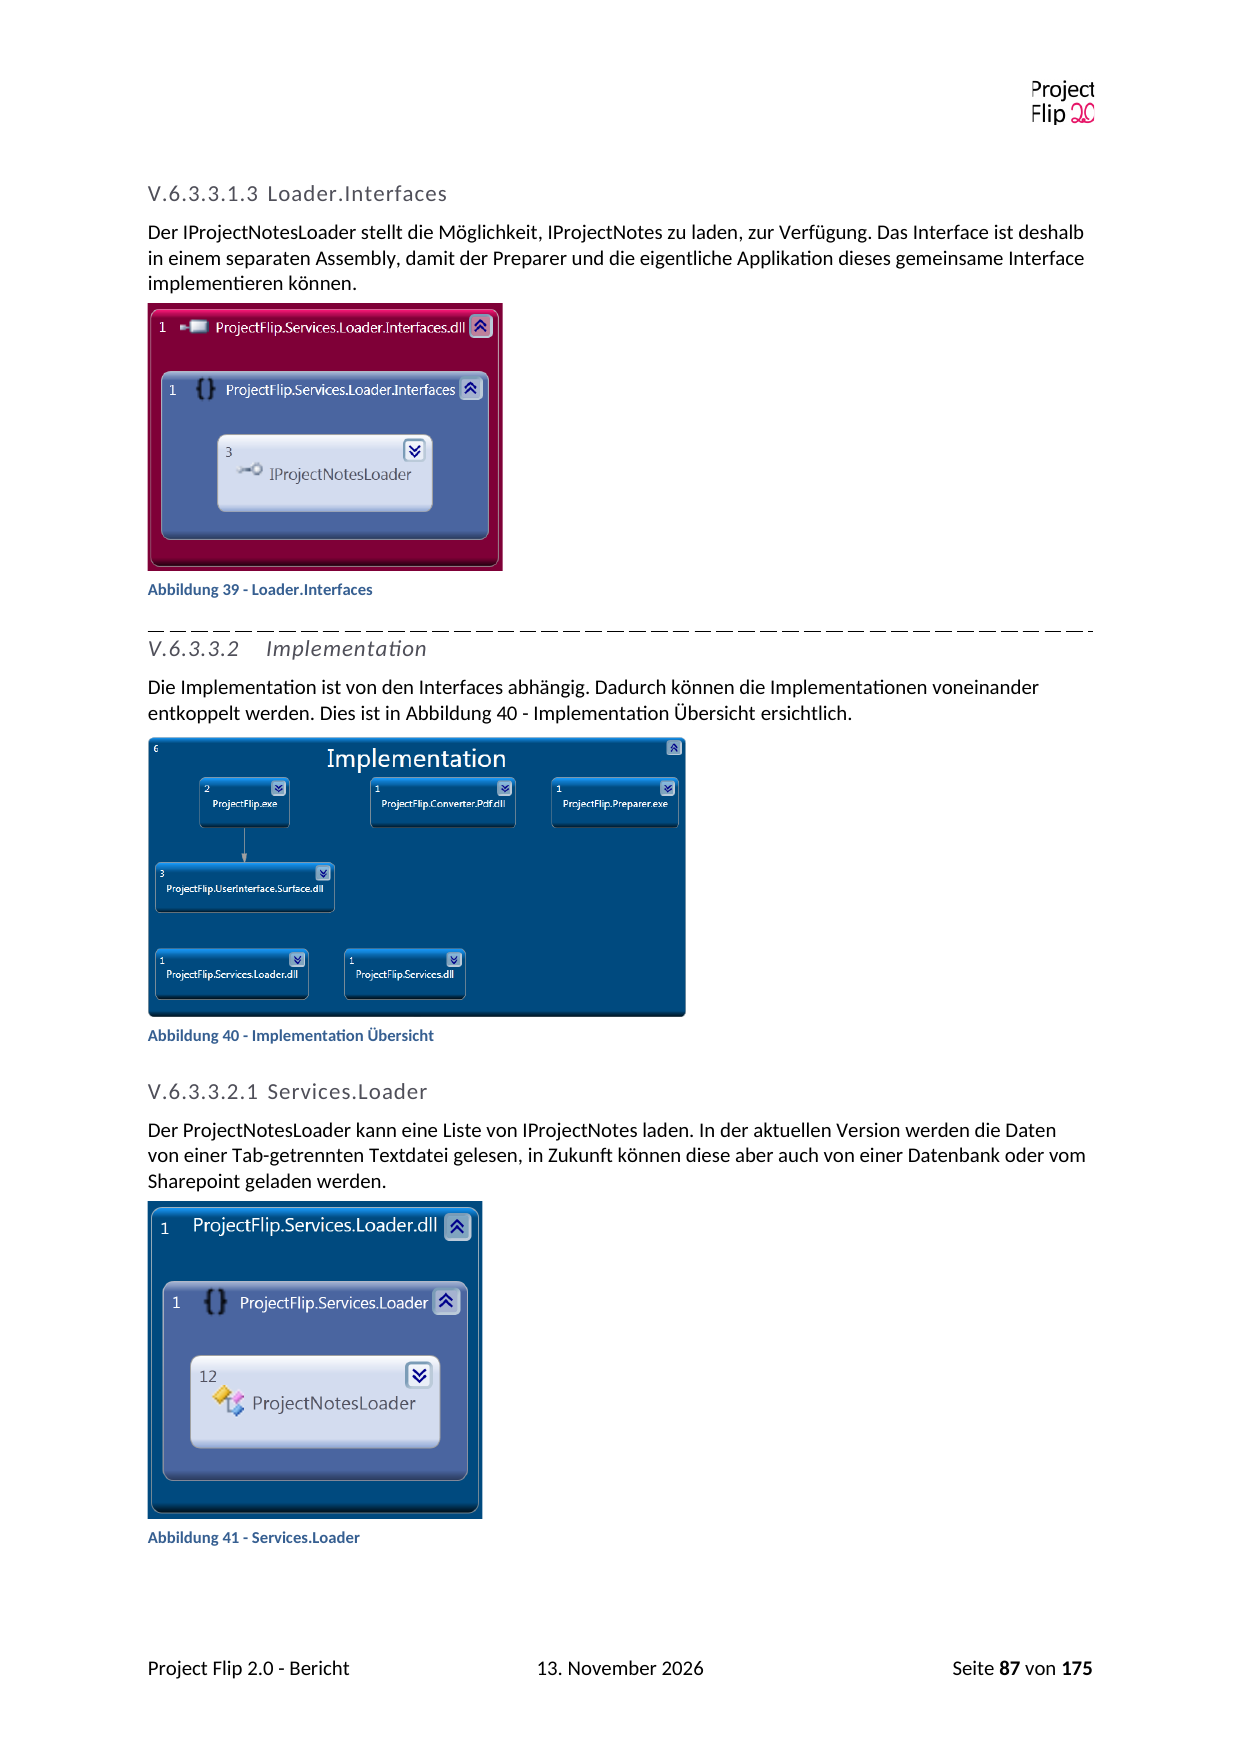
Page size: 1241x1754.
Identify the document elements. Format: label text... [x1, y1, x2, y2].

subtitle Loader.Interfaces [148, 179, 1093, 207]
text Der ProjectNotesLoader kann eine Liste von IProjectNotes laden. In der aktuellen Version werden die Daten von einer Tab-getrennten Textdatei gelesen, in Zukunft können diese aber auch von einer Datenbank oder vom Sharepoint geladen werden. [148, 1117, 1093, 1193]
picture [147, 303, 503, 571]
subtitle Implementation [148, 631, 1093, 662]
picture [1081, 79, 1097, 124]
picture [147, 733, 688, 1017]
subtitle Services.Loader [148, 1077, 1093, 1105]
text Abbildung 39 - Loader.Interfaces [148, 579, 1093, 599]
text Abbildung 40 - Implementation Übersicht [148, 1025, 1093, 1046]
text Der IProjectNotesLoader stellt die Möglichkeit, IProjectNotes zu laden, zur Verfügung. Das Interface ist deshalb in einem separaten Assembly, damit der Preparer und die eigentliche Applikation dieses gemeinsame Interface implementieren können. [148, 219, 1093, 296]
text Die Implementation ist von den Interfaces abhängig. Dadurch können die Implementationen voneinander entkoppelt werden. Dies ist in Abbildung 40 - Implementation Übersicht ersichtlich. [148, 674, 1093, 725]
text Abbildung 41 - Services.Loader [148, 1527, 1093, 1547]
